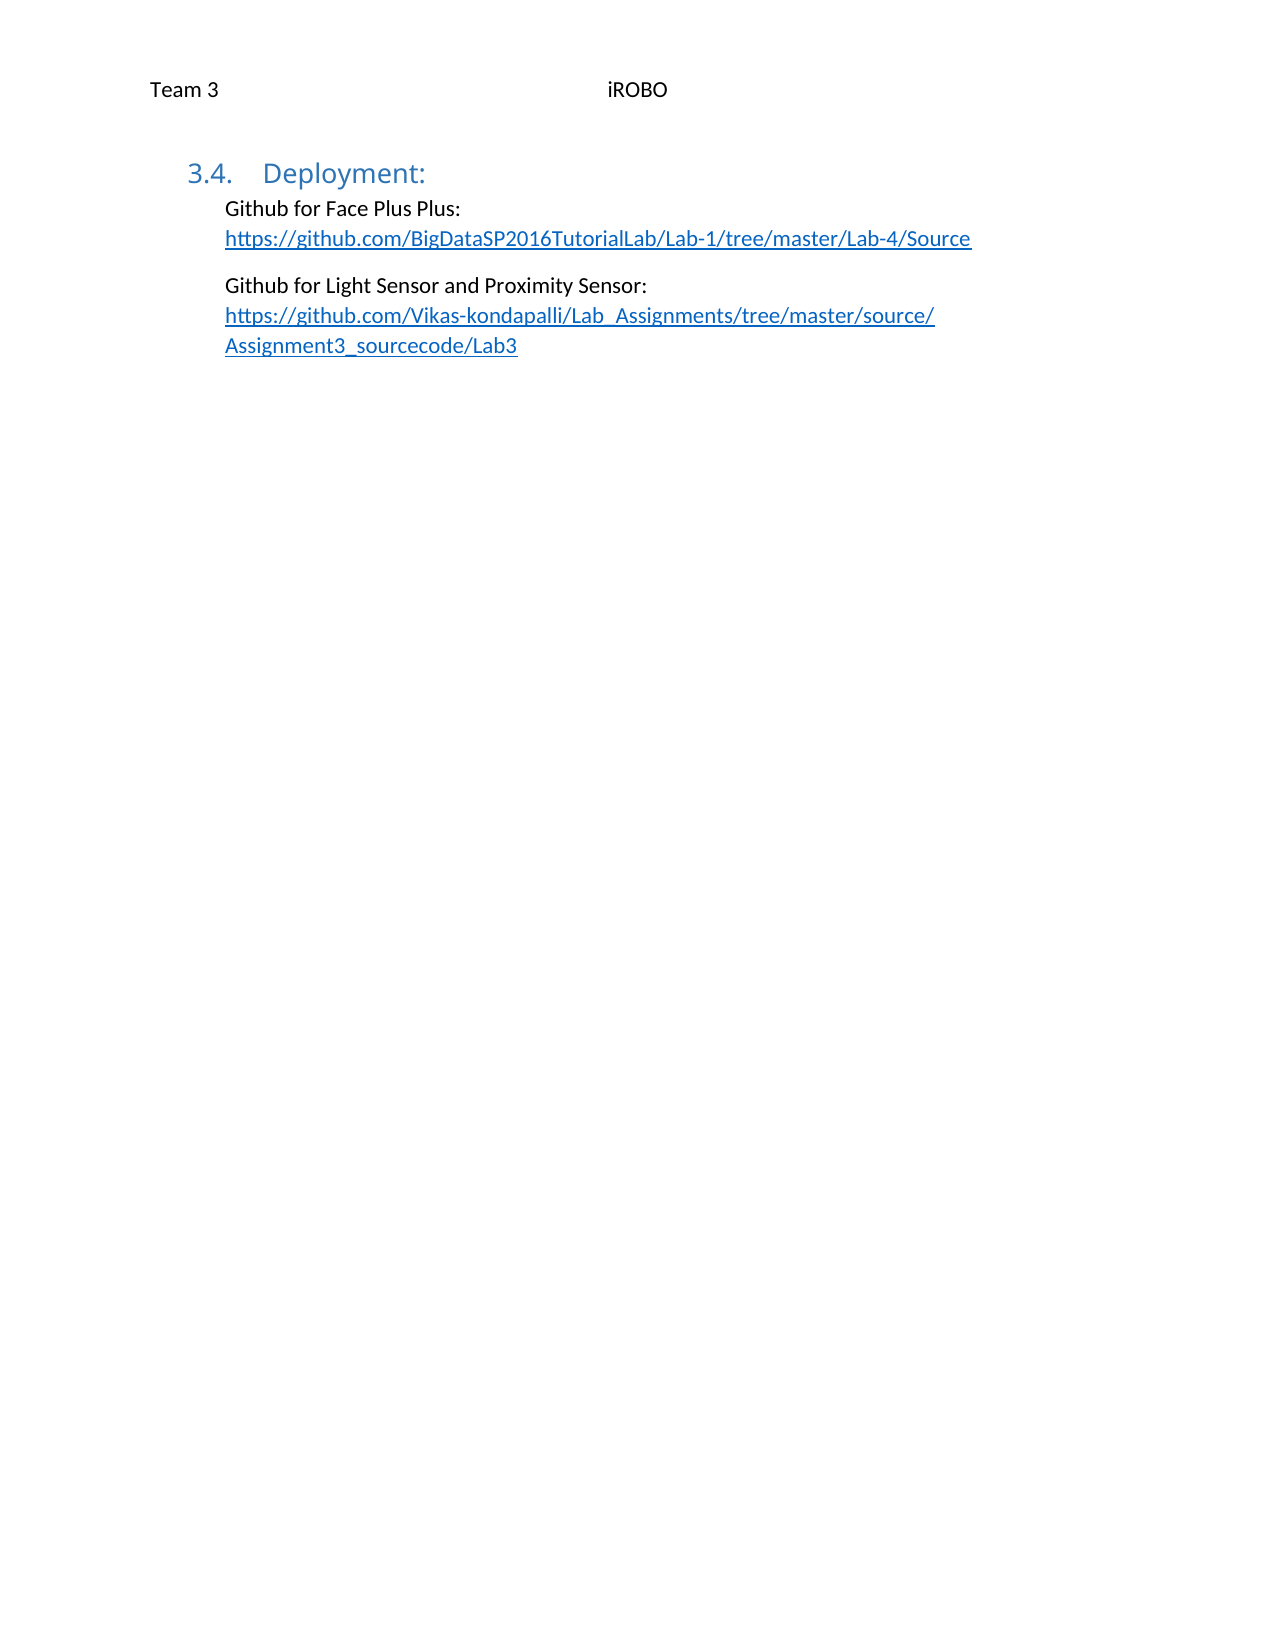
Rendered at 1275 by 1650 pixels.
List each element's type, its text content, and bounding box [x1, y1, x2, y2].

subtitle Deployment: [187, 154, 1078, 191]
text Github for Face Plus Plus: https://github.com/BigDataSP2016TutorialLab/Lab-1/tree/master/Lab-4/Source [225, 194, 1078, 252]
text Github for Light Sensor and Proximity Sensor: https://github.com/Vikas-kondapalli/Lab_Assignments/tree/master/source/Assignment3_sourcecode/Lab3 [225, 271, 1078, 359]
